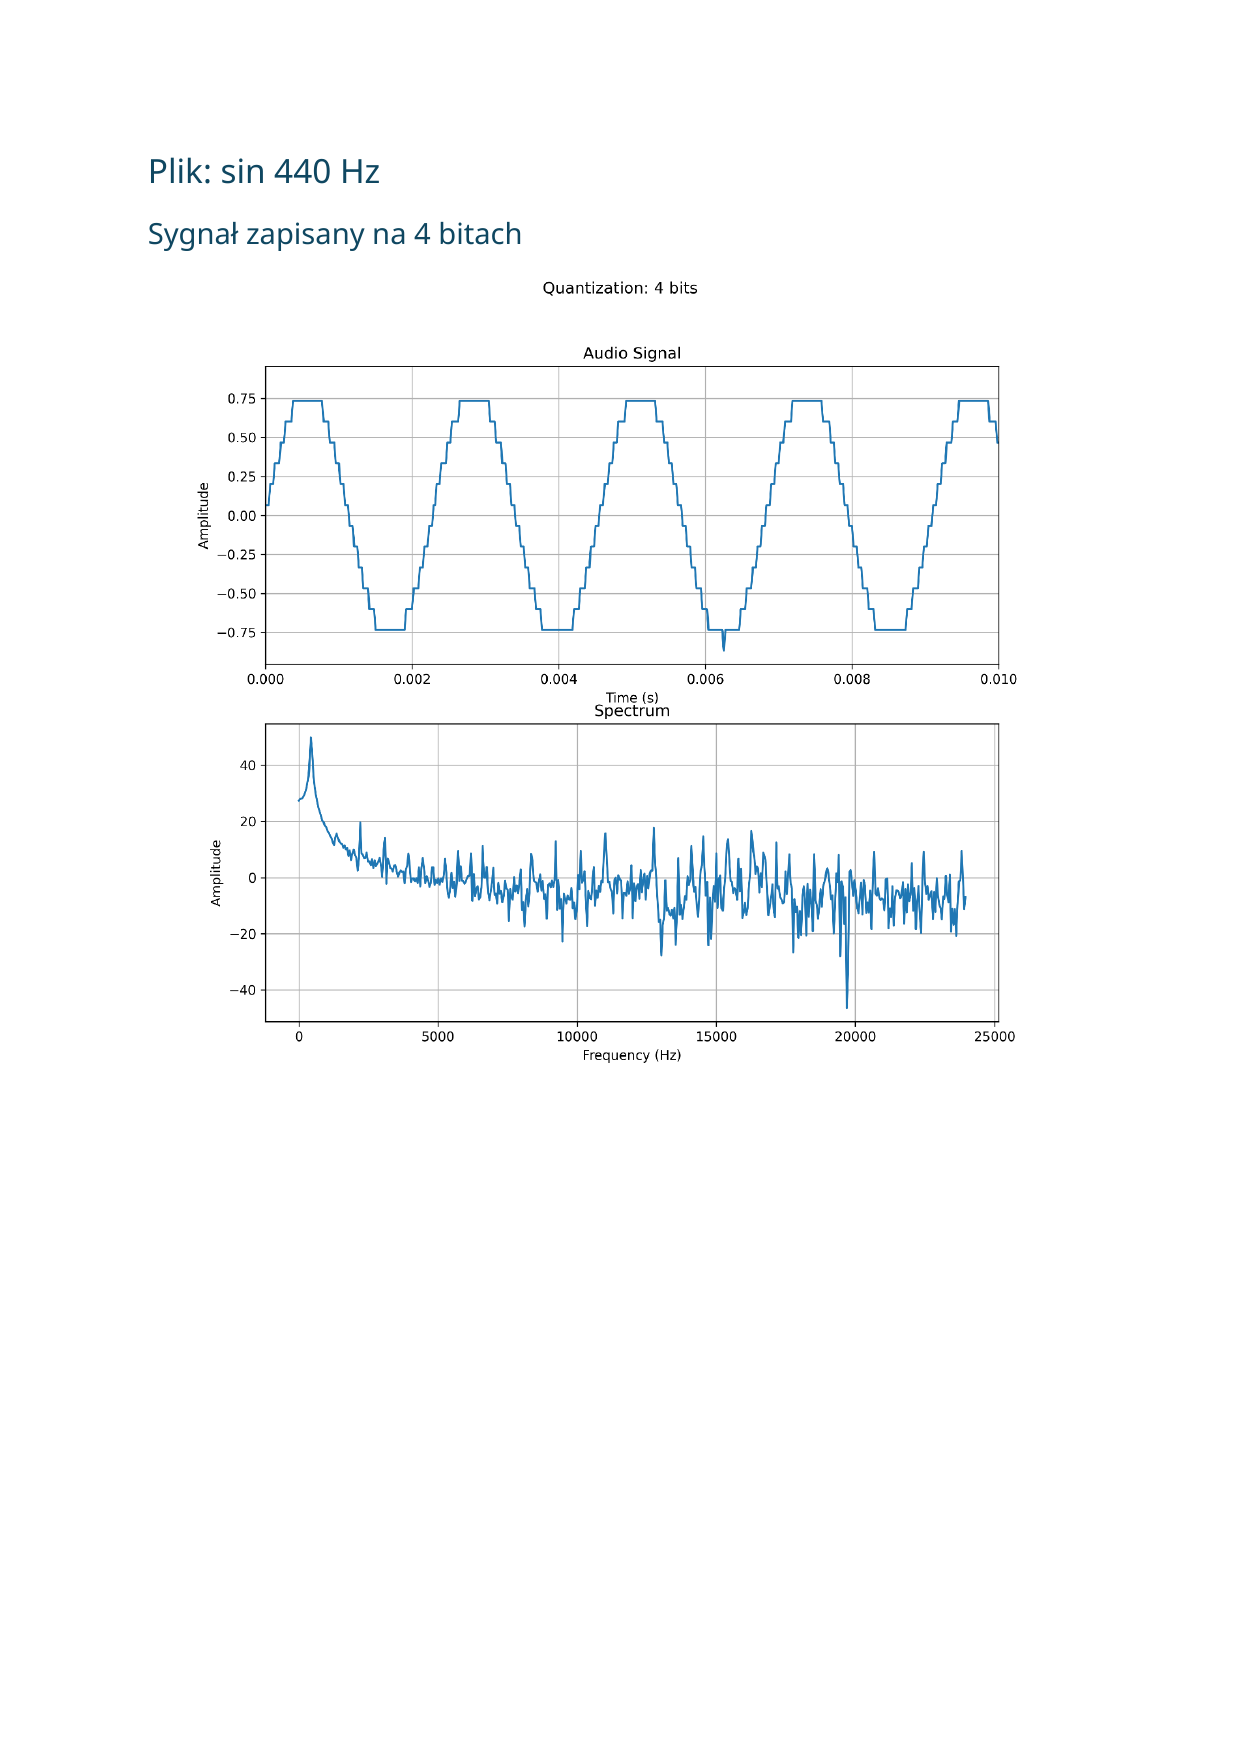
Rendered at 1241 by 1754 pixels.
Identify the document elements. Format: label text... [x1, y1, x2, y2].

picture [147, 264, 1093, 1115]
subtitle Sygnał zapisany na 4 bitach [148, 213, 1093, 253]
subtitle Plik: sin 440 Hz [148, 148, 1093, 193]
